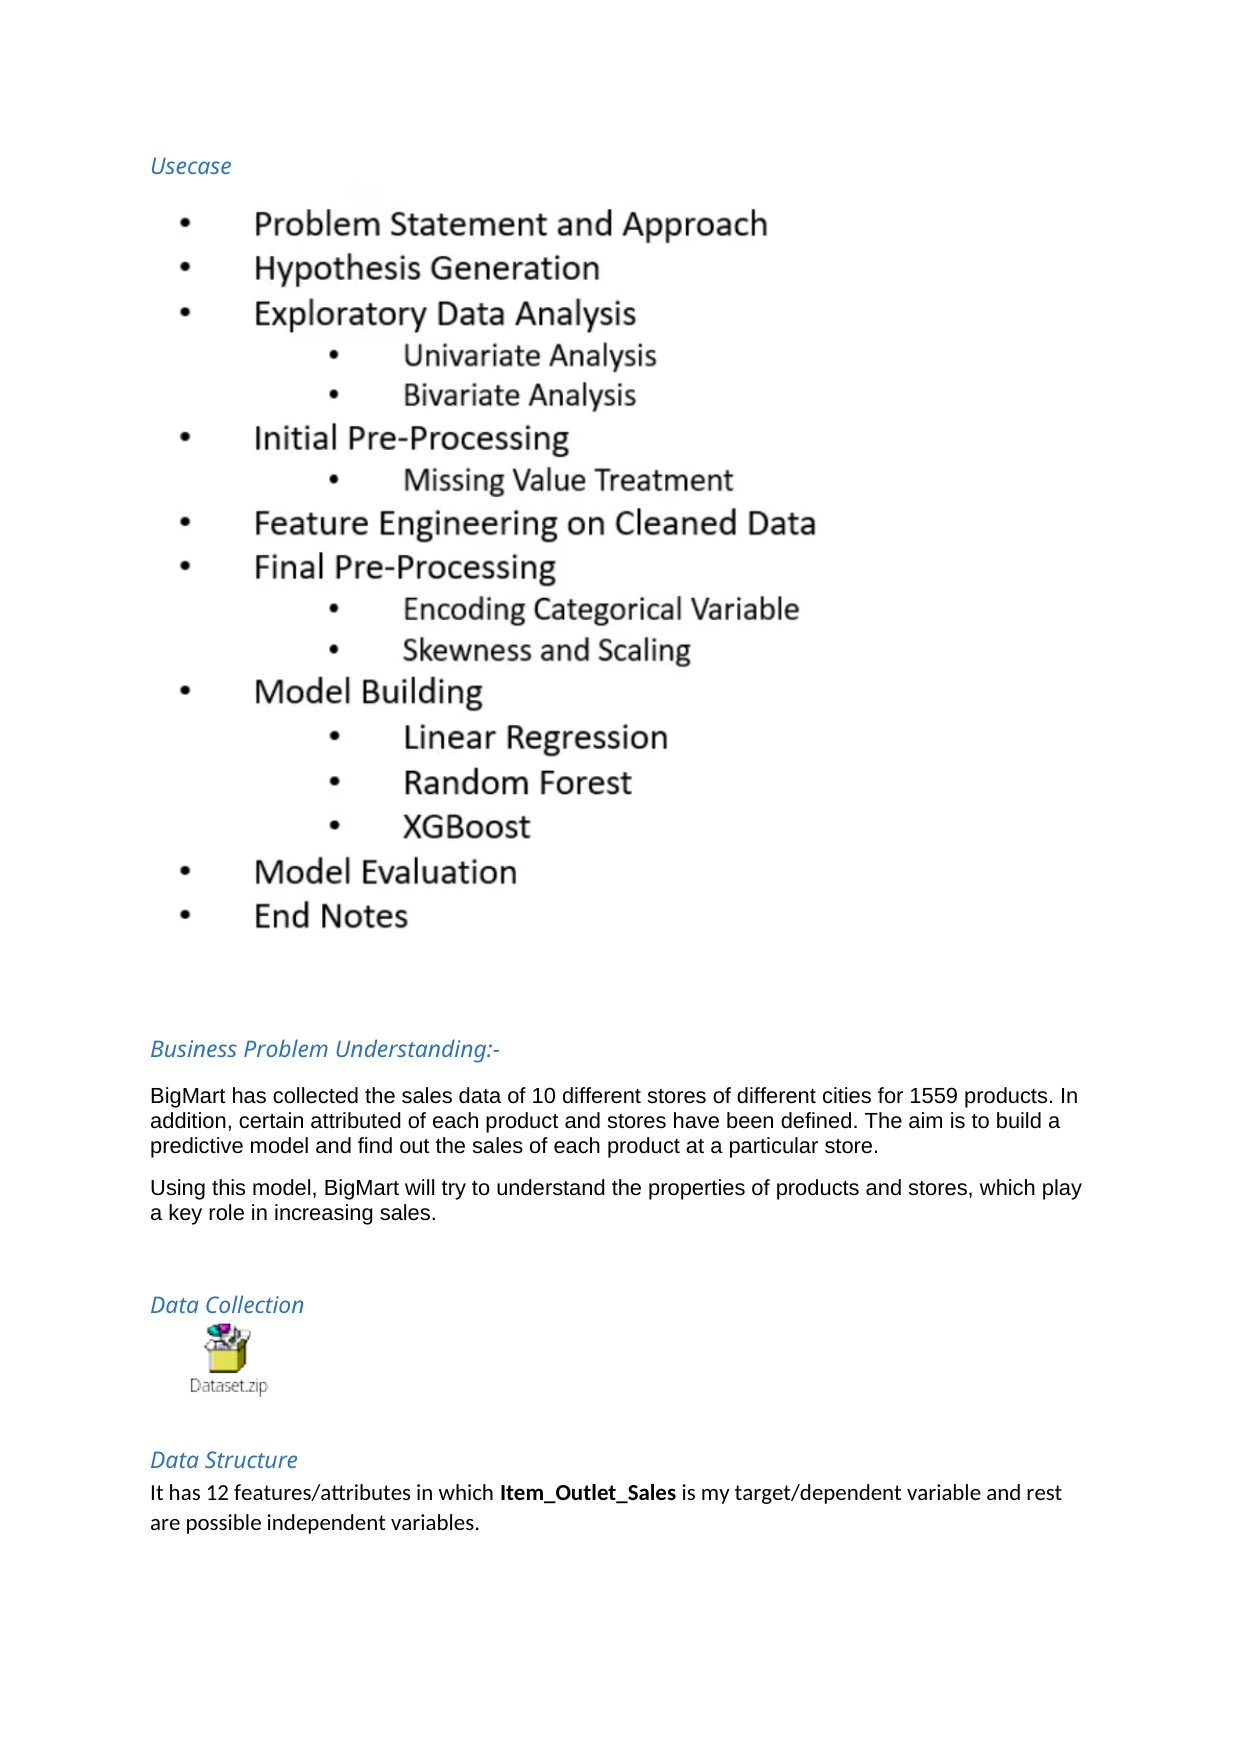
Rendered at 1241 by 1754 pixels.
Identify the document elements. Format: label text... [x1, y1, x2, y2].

subtitle Business Problem Understanding:- [150, 1033, 1090, 1064]
subtitle Usecase [150, 150, 1090, 181]
text It has 12 features/attributes in which Item_Outlet_Sales is my target/dependent variable and rest are possible independent variables. [150, 1478, 1090, 1536]
text BigMart has collected the sales data of 10 different stores of different cities for 1559 products. In addition, certain attributed of each product and stores have been defined. The aim is to build a predictive model and find out the sales of each product at a particular store. [150, 1083, 1090, 1159]
picture [150, 183, 856, 967]
subtitle Data Collection [150, 1289, 1090, 1320]
text Using this model, BigMart will try to understand the properties of products and stores, which play a key role in increasing sales. [150, 1175, 1090, 1226]
subtitle Data Structure [150, 1444, 1090, 1475]
